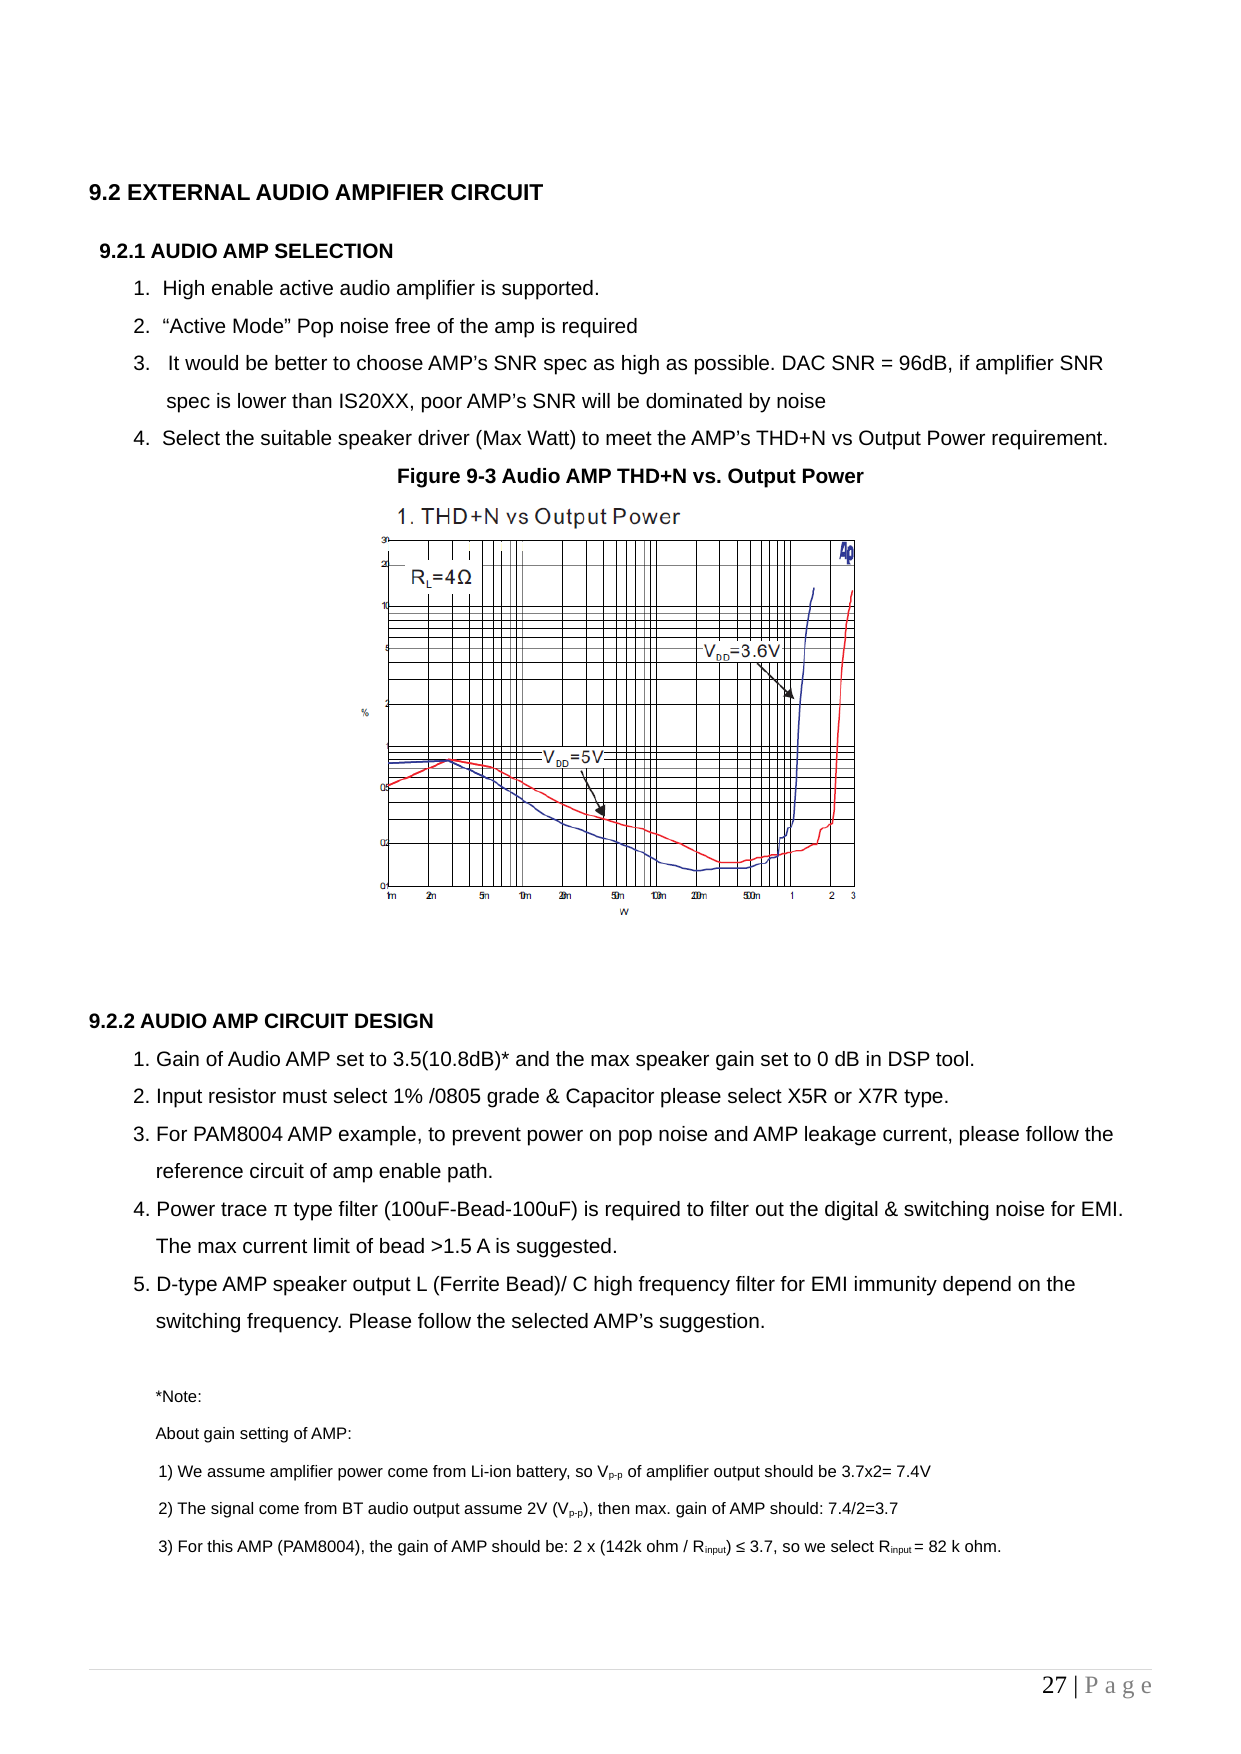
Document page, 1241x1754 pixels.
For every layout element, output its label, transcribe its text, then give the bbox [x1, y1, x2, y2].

subtitle 9.2 EXTERNAL AUDIO AMPIFIER CIRCUIT [89, 173, 1152, 211]
subtitle 9.2.1 AUDIO AMP SELECTION [89, 232, 1152, 269]
text 4. Power trace π type filter (100uF-Bead-100uF) is required to filter out the digital & switching noise for EMI. The max current limit of bead >1.5 A is suggested. [133, 1190, 1152, 1265]
text 5. D-type AMP speaker output L (Ferrite Bead)/ C high frequency filter for EMI immunity depend on the switching frequency. Please follow the selected AMP’s suggestion. [133, 1265, 1152, 1340]
text Figure 9-3 Audio AMP THD+N vs. Output Power [89, 457, 1152, 944]
text About gain setting of AMP: [89, 1415, 1152, 1452]
text 2. Input resistor must select 1% /0805 grade & Capacitor please select X5R or X7R type. [133, 1077, 1152, 1115]
text 4. Select the suitable speaker driver (Max Watt) to meet the AMP’s THD+N vs Output Power requirement. [133, 419, 1152, 457]
text 3) For this AMP (PAM8004), the gain of AMP should be: 2 x (142k ohm / Rinput) ≤ 3.7, so we select Rinput = 82 k ohm. [158, 1527, 1152, 1565]
text 1) We assume amplifier power come from Li-ion battery, so Vp-p of amplifier output should be 3.7x2= 7.4V [158, 1452, 1152, 1490]
list “Active Mode” Pop noise free of the amp is required [133, 307, 1152, 344]
text 2) The signal come from BT audio output assume 2V (Vp-p), then max. gain of AMP should: 7.4/2=3.7 [158, 1490, 1152, 1527]
subtitle 9.2.2 AUDIO AMP CIRCUIT DESIGN [89, 1002, 1152, 1040]
list High enable active audio amplifier is supported. [133, 269, 1152, 307]
text 3. For PAM8004 AMP example, to prevent power on pop noise and AMP leakage current, please follow the reference circuit of amp enable path. [133, 1115, 1152, 1190]
text 1. Gain of Audio AMP set to 3.5(10.8dB)* and the max speaker gain set to 0 dB in DSP tool. [133, 1040, 1152, 1077]
text 3. It would be better to choose AMP’s SNR spec as high as possible. DAC SNR = 96dB, if amplifier SNR spec is lower than IS20XX, poor AMP’s SNR will be dominated by noise [133, 344, 1152, 419]
text *Note: [89, 1377, 1152, 1415]
